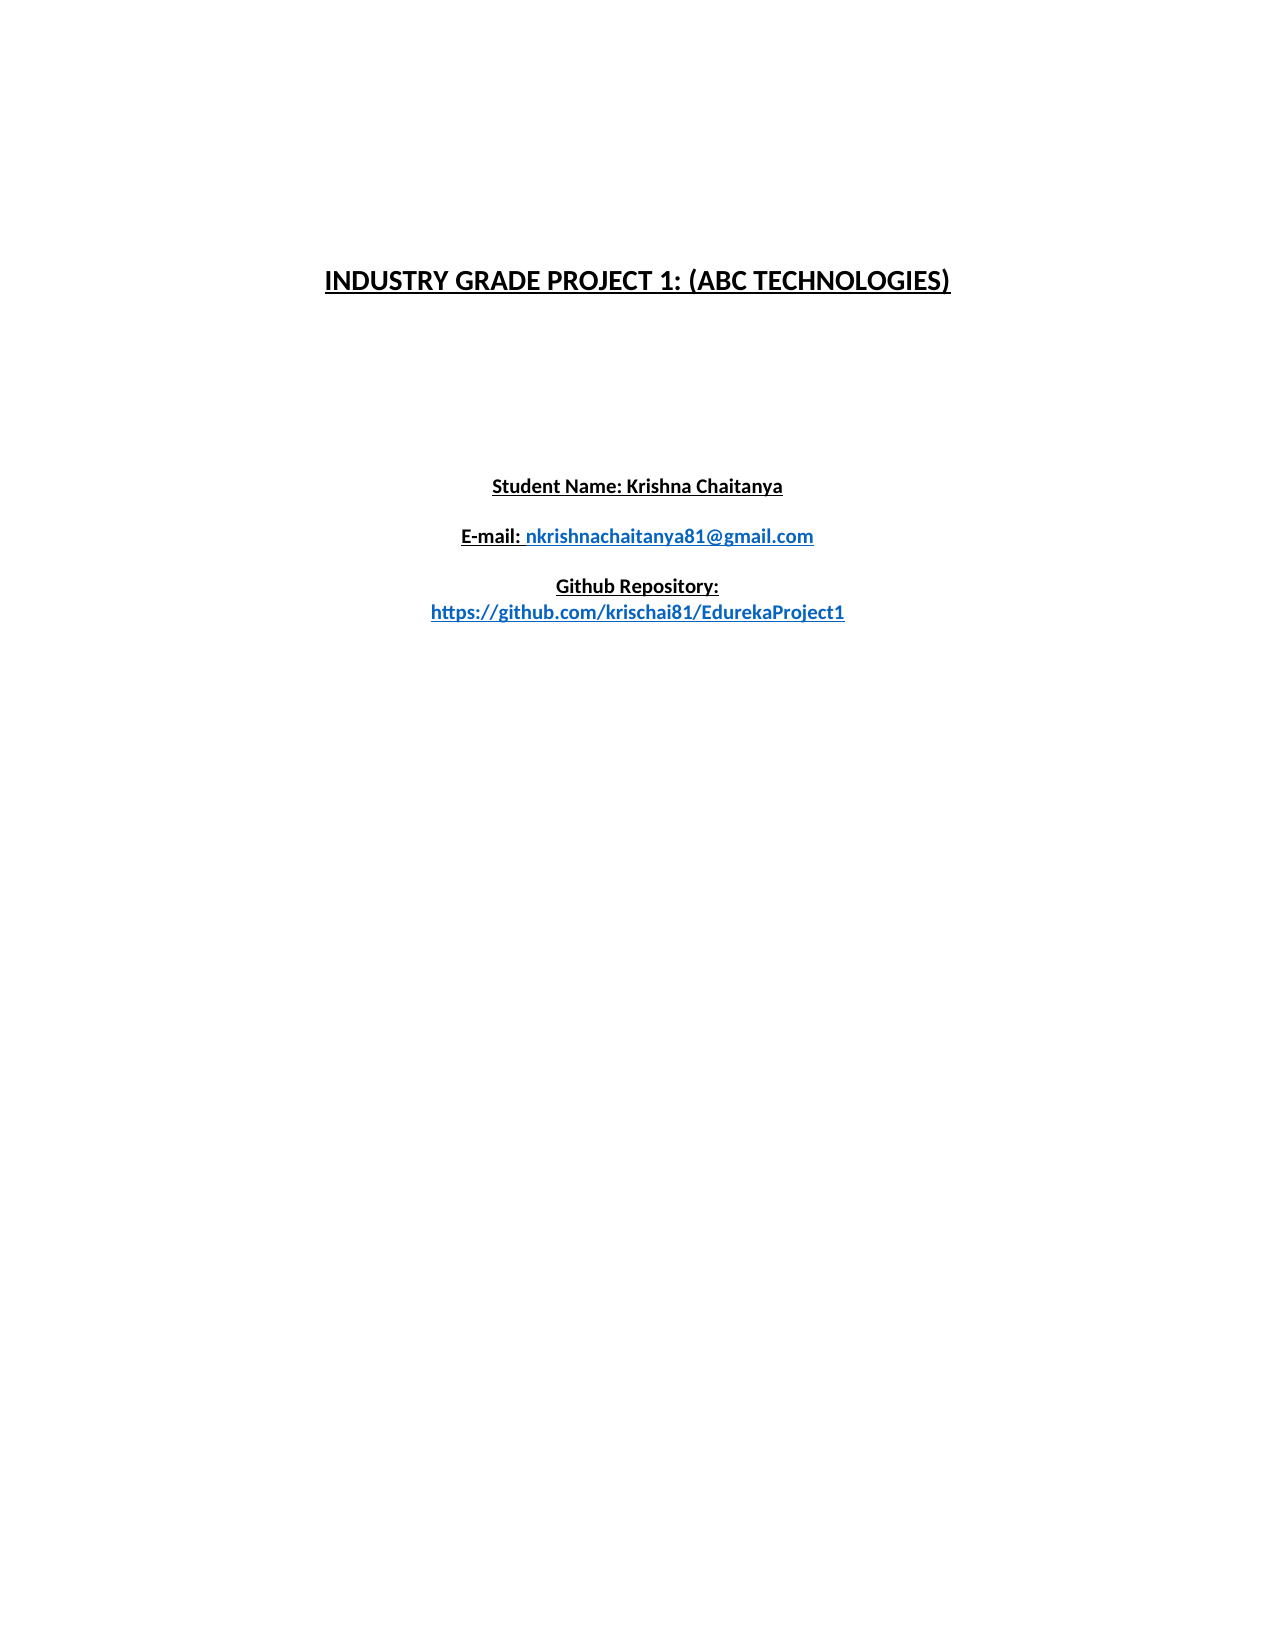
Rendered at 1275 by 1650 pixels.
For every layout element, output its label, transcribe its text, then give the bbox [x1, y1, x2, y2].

text E-mail: nkrishnachaitanya81@gmail.com [150, 523, 1125, 549]
text Student Name: Krishna Chaitanya [150, 473, 1125, 499]
text https://github.com/krischai81/EdurekaProject1 [150, 599, 1125, 624]
text INDUSTRY GRADE PROJECT 1: (ABC TECHNOLOGIES) [150, 262, 1125, 297]
text Github Repository: [150, 573, 1125, 599]
